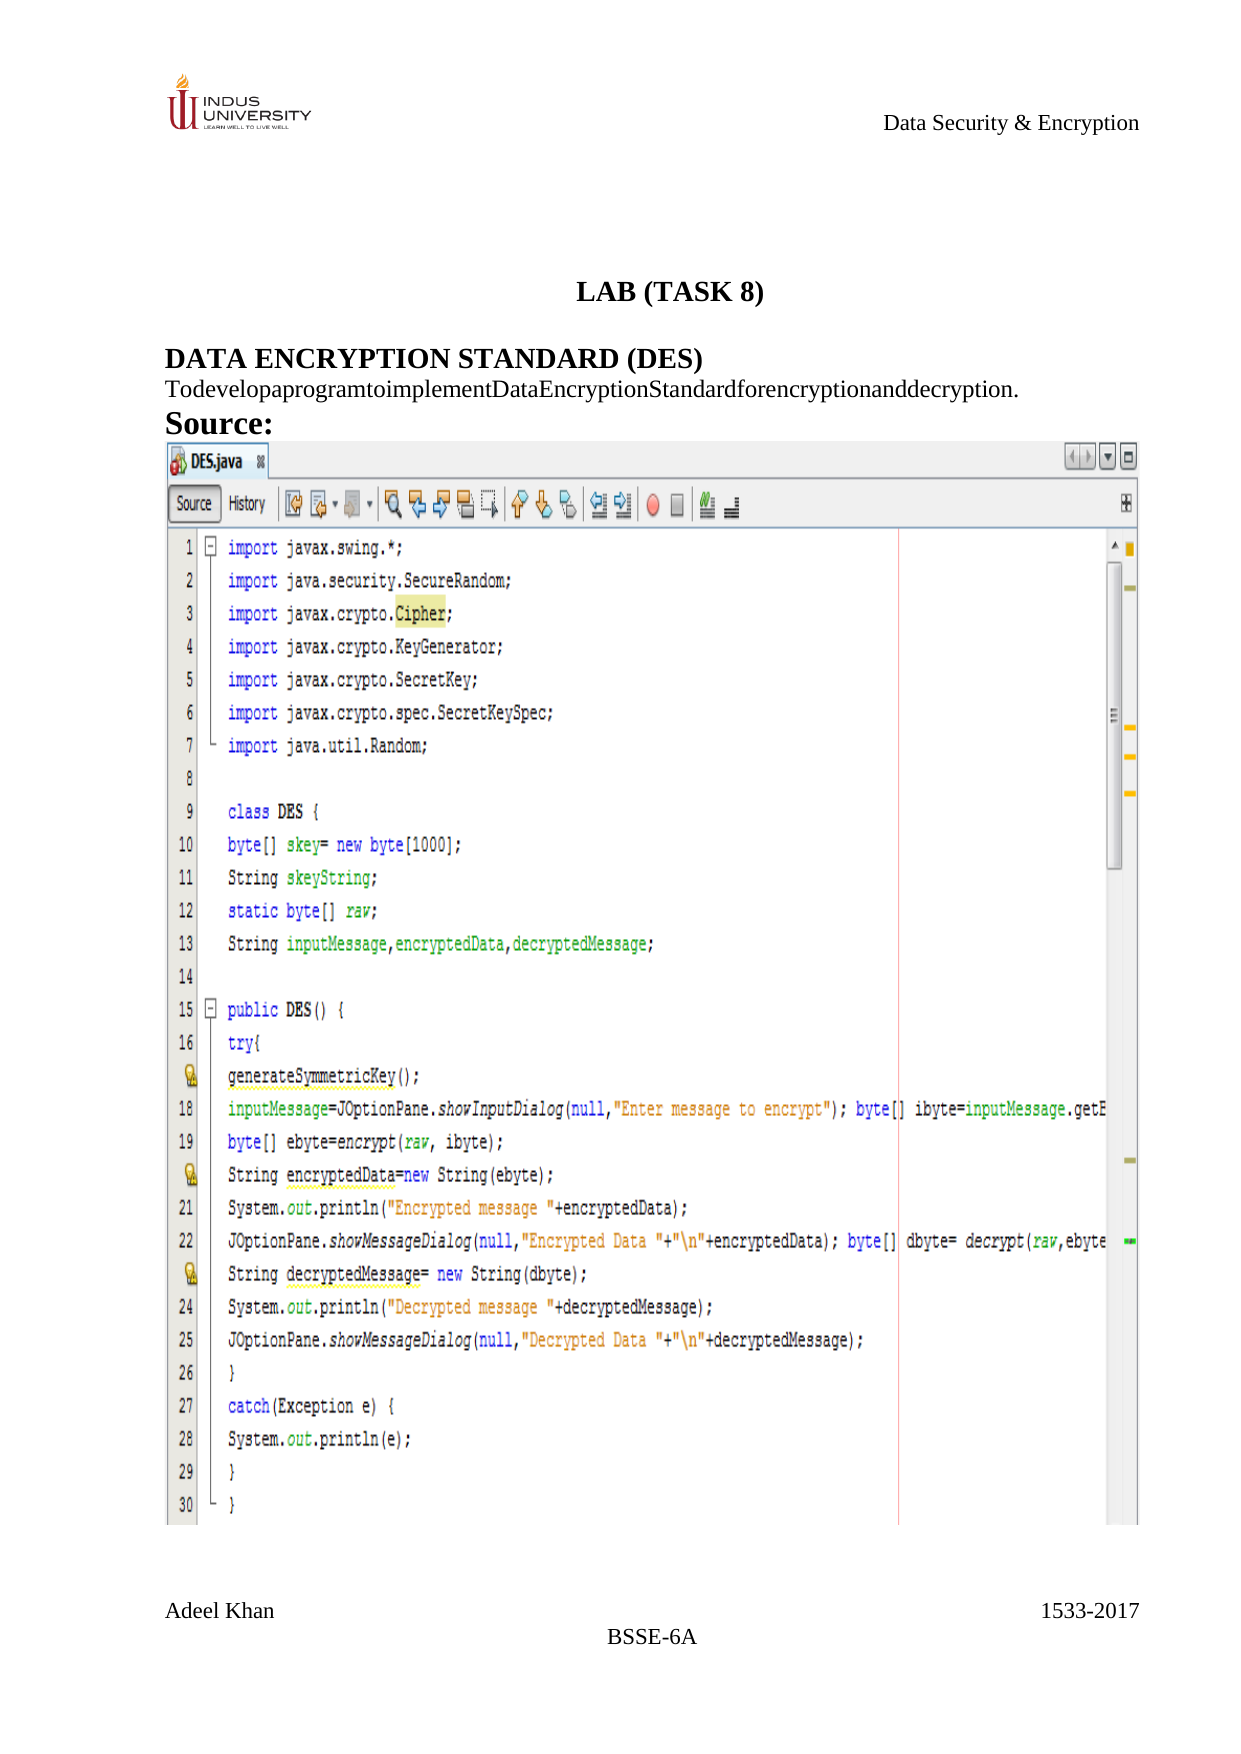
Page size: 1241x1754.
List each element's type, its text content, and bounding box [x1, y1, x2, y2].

picture [164, 441, 1140, 1525]
text TodevelopaprogramtoimplementDataEncryptionStandardforencryptionanddecryption. [164, 374, 1176, 403]
text LAB (TASK 8) [164, 274, 1176, 307]
text DATA ENCRYPTION STANDARD (DES) [164, 341, 1176, 374]
picture [164, 73, 317, 130]
text Source: [164, 403, 1176, 441]
